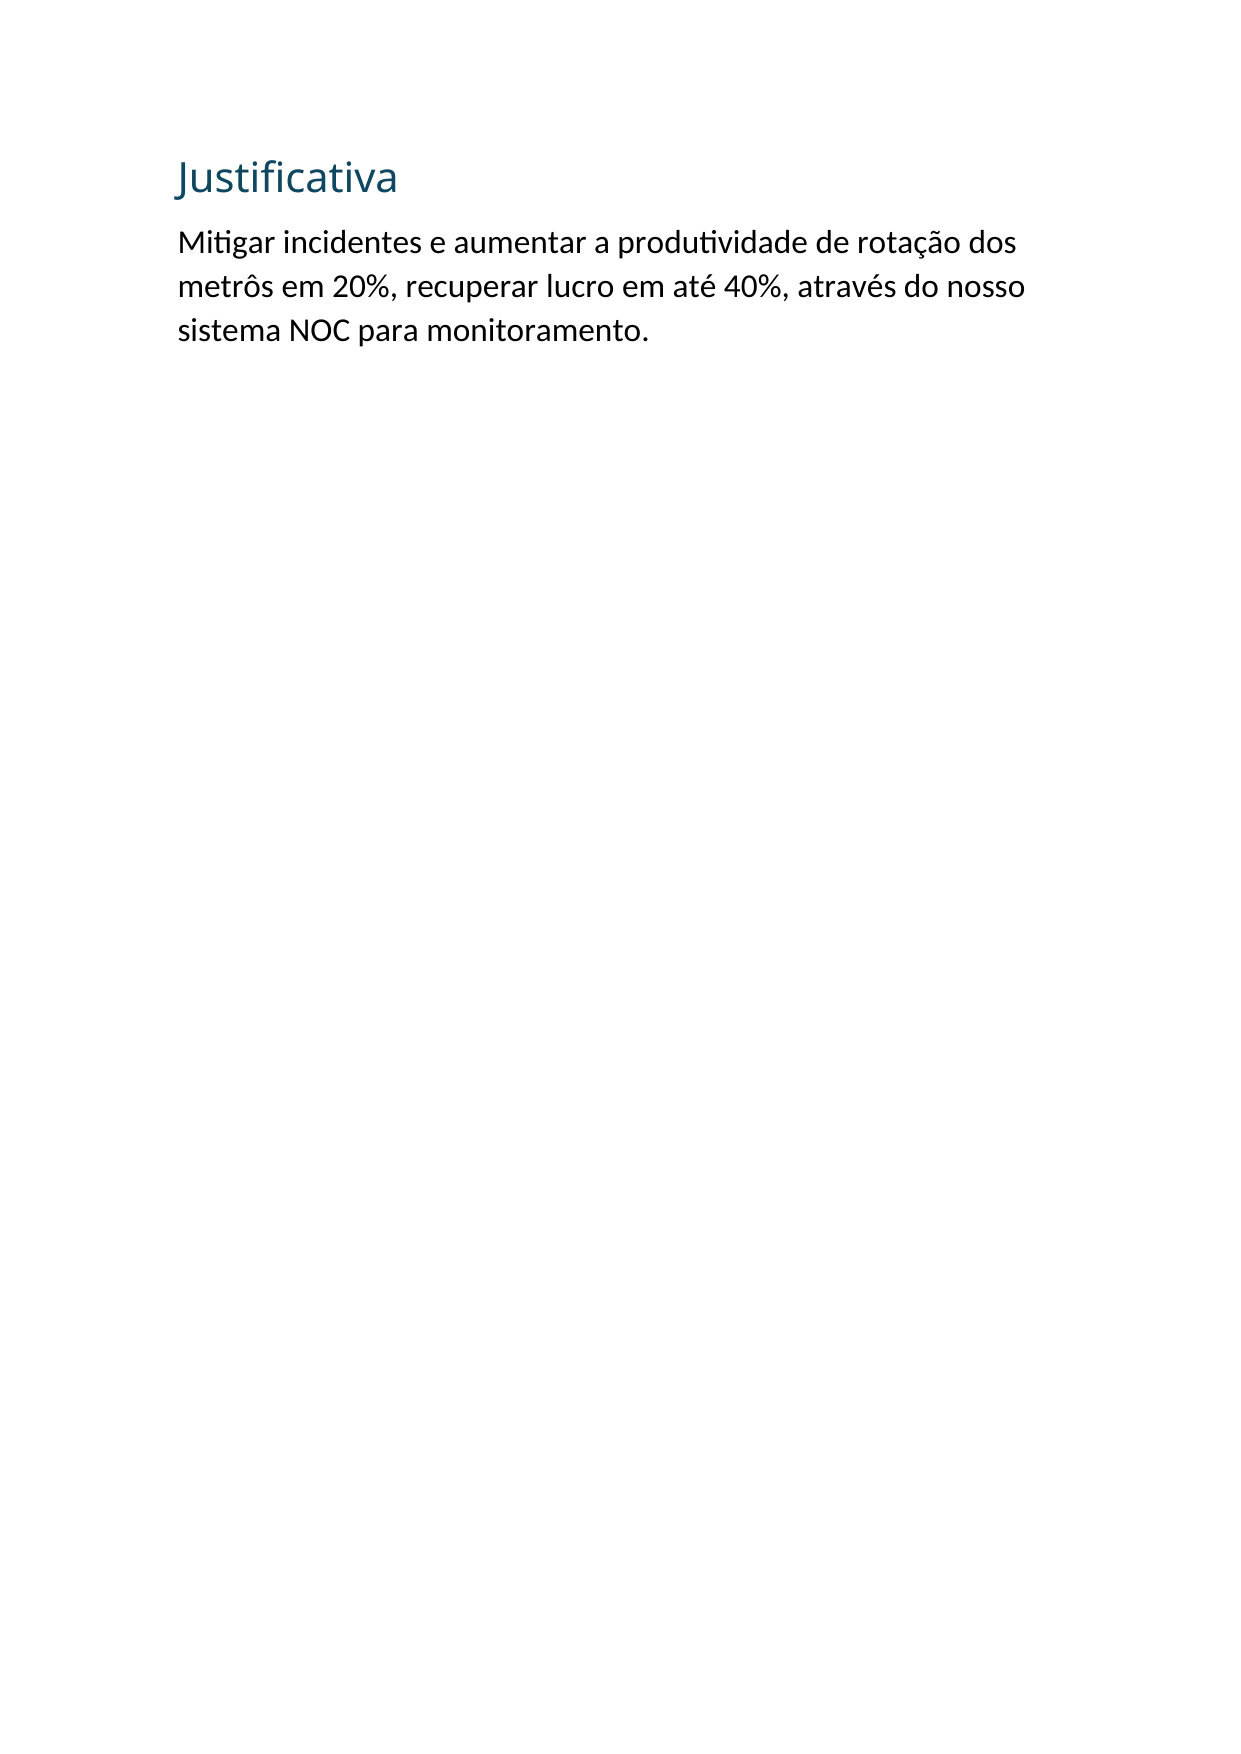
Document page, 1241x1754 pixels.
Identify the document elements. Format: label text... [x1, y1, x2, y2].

text Mitigar incidentes e aumentar a produtividade de rotação dos metrôs em 20%, recuperar lucro em até 40%, através do nosso sistema NOC para monitoramento. [177, 221, 1063, 350]
subtitle Justificativa [177, 148, 1063, 204]
